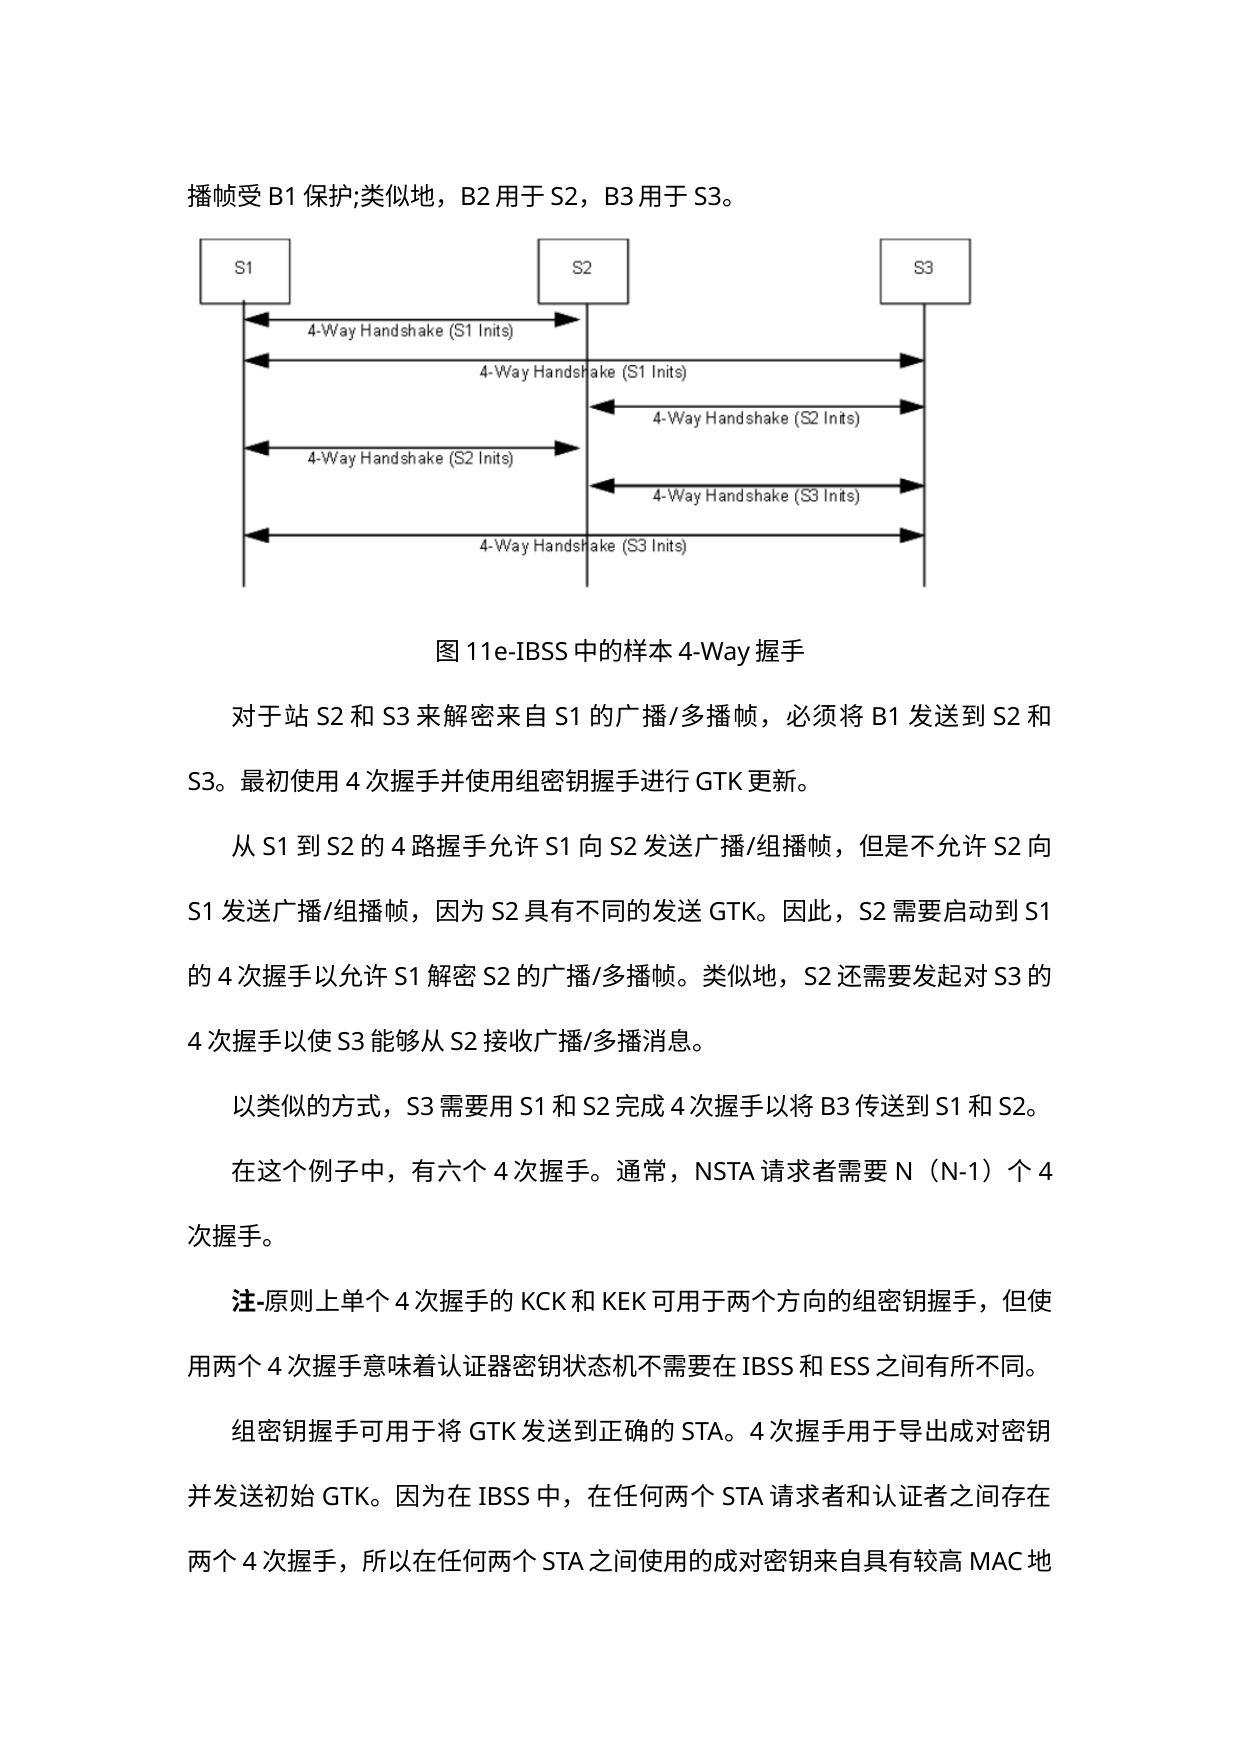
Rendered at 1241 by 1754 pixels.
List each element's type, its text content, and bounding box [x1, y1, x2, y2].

text 以类似的方式，S3需要用S1和S2完成4次握手以将B3传送到S1和S2。 [187, 1072, 1053, 1137]
text 从S1到S2的4路握手允许S1向S2发送广播/组播帧，但是不允许S2向S1发送广播/组播帧，因为S2具有不同的发送GTK。因此，S2需要启动到S1的4次握手以允许S1解密S2的广播/多播帧。类似地，S2还需要发起对S3的4次握手以使S3能够从S2接收广播/多播消息。 [187, 812, 1053, 1072]
text 对于站S2和S3来解密来自S1的广播/多播帧，必须将B1发送到S2和S3。最初使用4次握手并使用组密钥握手进行GTK更新。 [187, 682, 1053, 812]
text 图11e-IBSS中的样本4-Way握手 [187, 617, 1053, 682]
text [187, 162, 1053, 227]
picture [187, 227, 986, 593]
text 在这个例子中，有六个4次握手。通常，NSTA请求者需要N（N-1）个4次握手。 [187, 1137, 1053, 1267]
text 注-原则上单个4次握手的KCK和KEK可用于两个方向的组密钥握手，但使用两个4次握手意味着认证器密钥状态机不需要在IBSS和ESS之间有所不同。 [187, 1267, 1053, 1397]
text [187, 1397, 1053, 1592]
